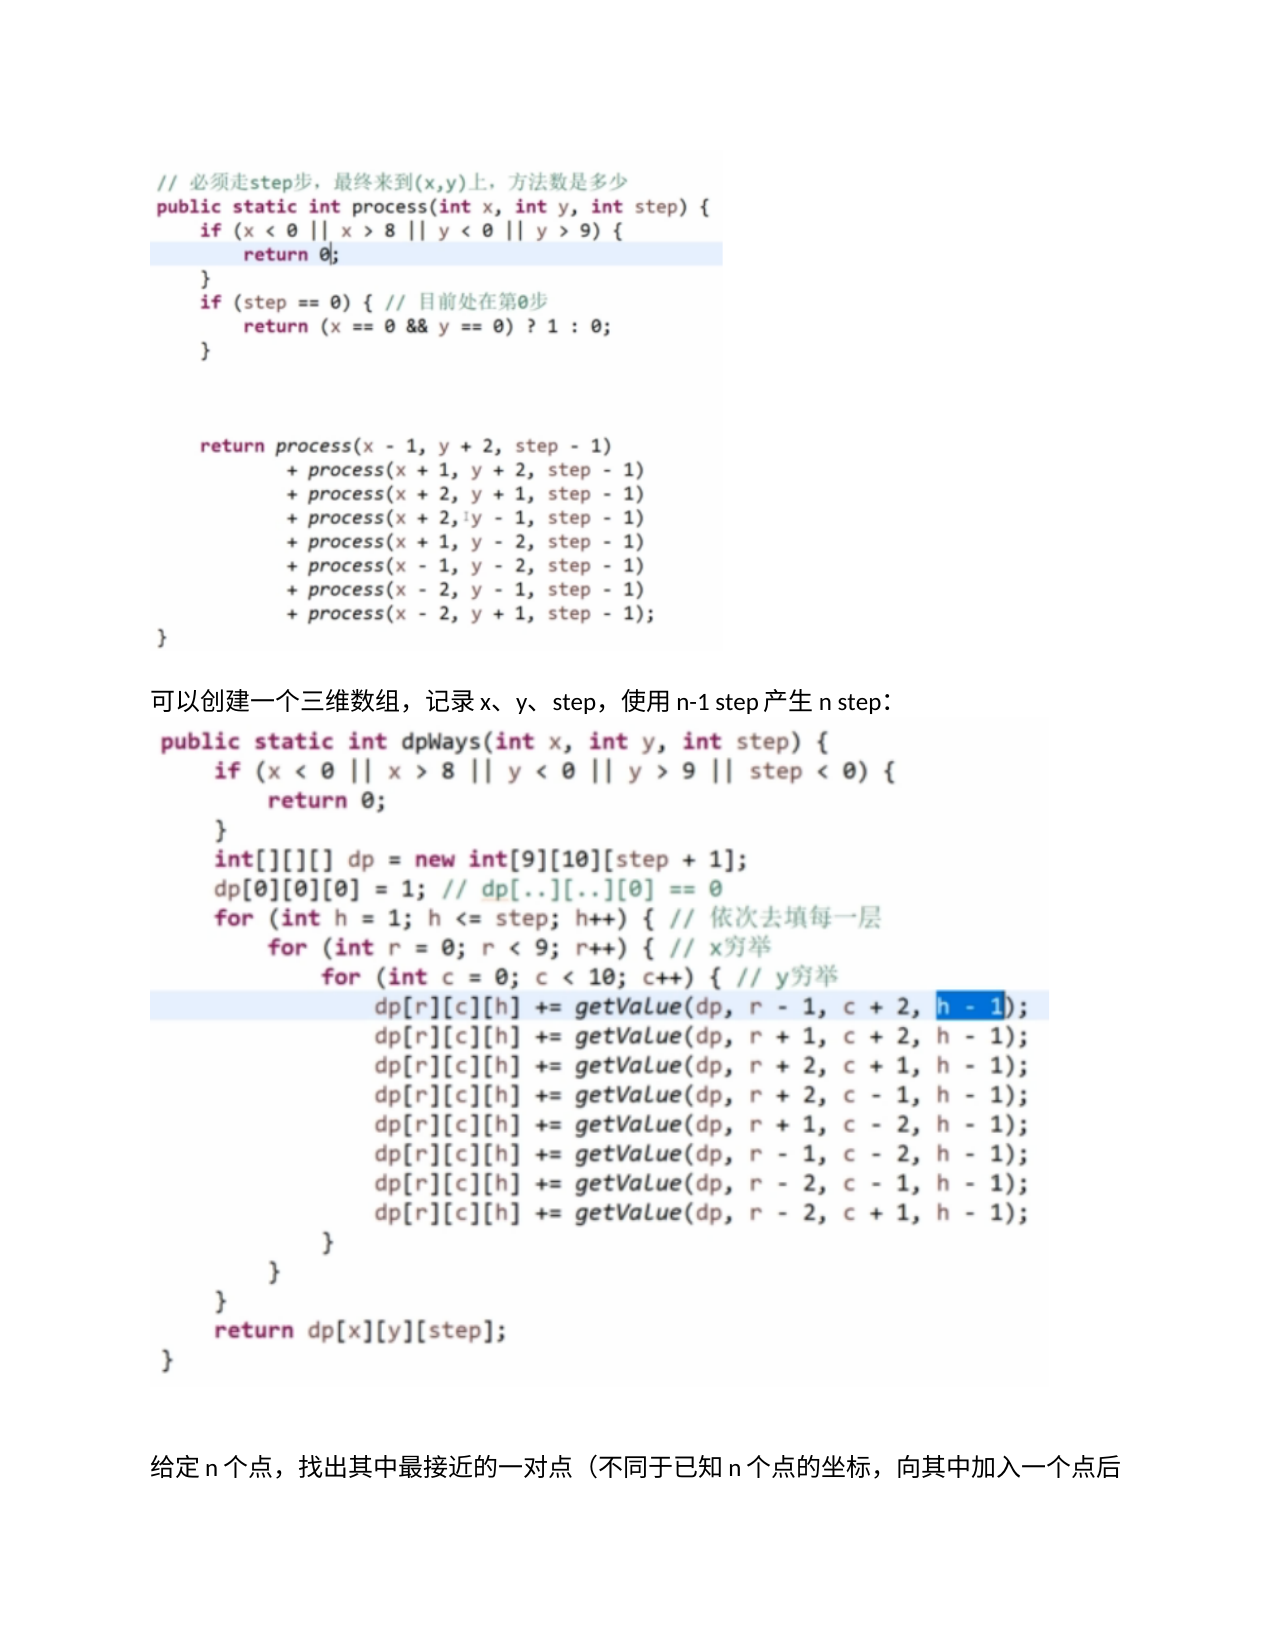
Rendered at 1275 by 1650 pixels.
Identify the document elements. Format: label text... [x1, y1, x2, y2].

picture [150, 150, 723, 651]
list 可以创建一个三维数组，记录x、y、step，使用n-1 step产生n step： [150, 681, 1125, 718]
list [150, 1448, 1125, 1484]
picture [150, 717, 1050, 1387]
